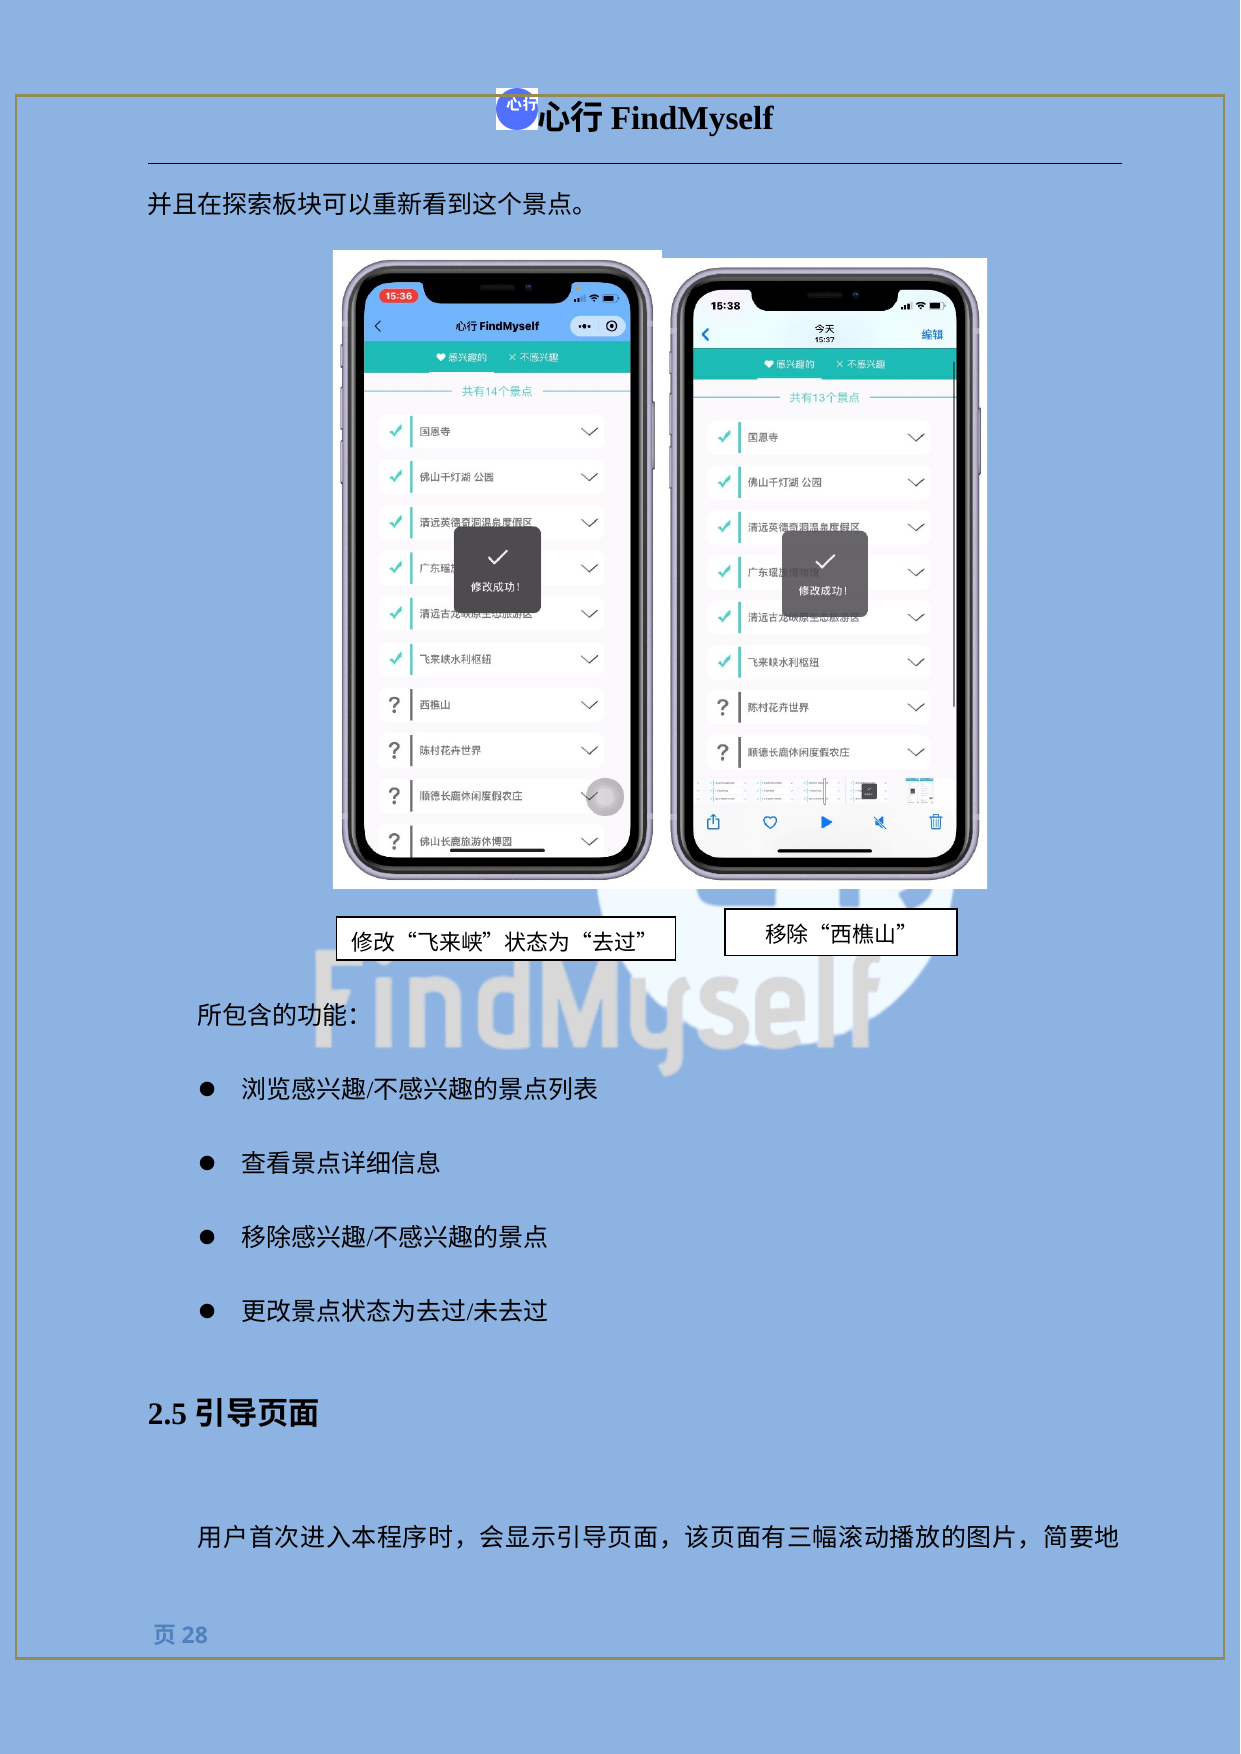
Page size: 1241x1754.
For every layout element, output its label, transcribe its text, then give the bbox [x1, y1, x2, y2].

picture [496, 88, 538, 94]
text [148, 1503, 1122, 1568]
text 所包含的功能： [148, 981, 1122, 1046]
list 查看景点详细信息 [198, 1129, 1122, 1194]
picture [496, 97, 538, 130]
picture [332, 250, 988, 889]
list 浏览感兴趣/不感兴趣的景点列表 [198, 1055, 1122, 1120]
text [148, 170, 1122, 235]
text 2.5 引导页面 [148, 1378, 1122, 1443]
list 更改景点状态为去过/未去过 [198, 1277, 1122, 1342]
list 移除感兴趣/不感兴趣的景点 [198, 1203, 1122, 1268]
